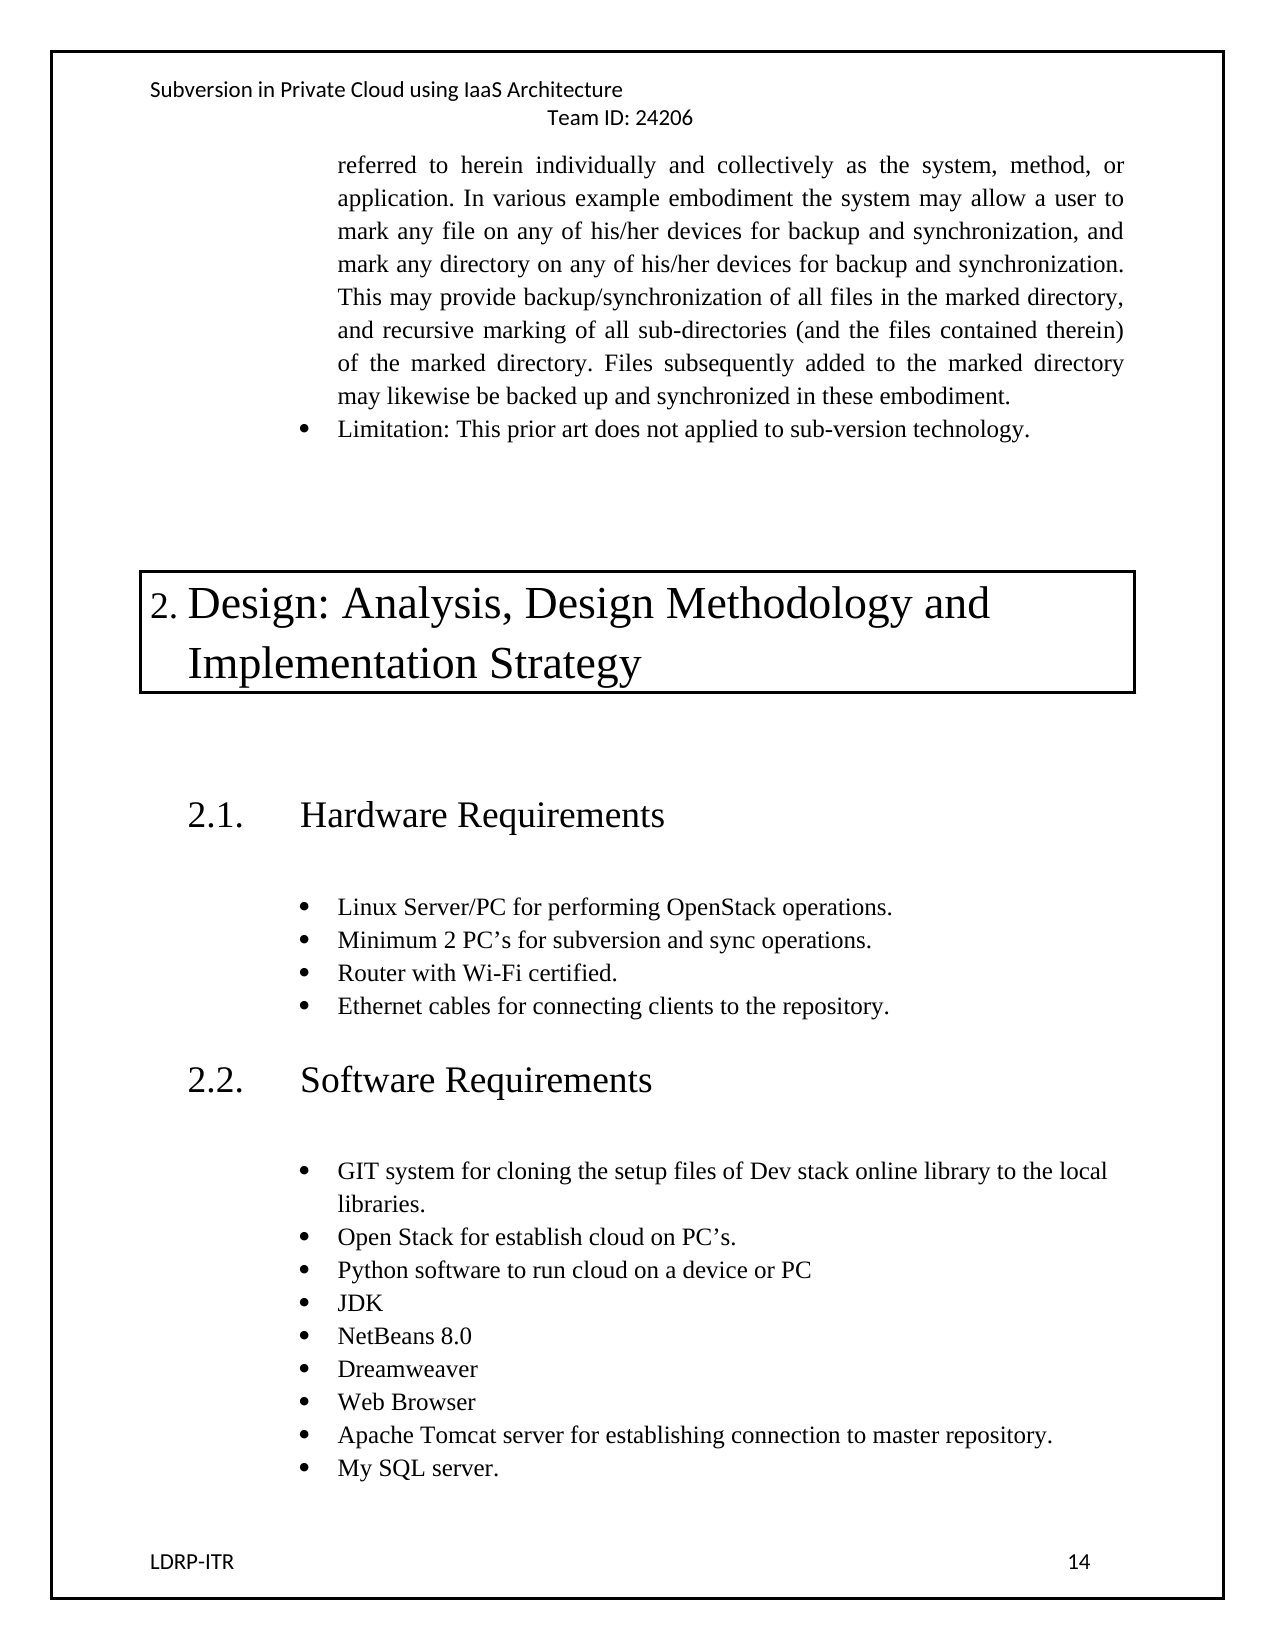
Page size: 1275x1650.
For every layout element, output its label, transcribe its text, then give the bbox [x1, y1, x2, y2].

list JDK [300, 1288, 1125, 1317]
list Ethernet cables for connecting clients to the repository. [300, 991, 1125, 1020]
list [300, 150, 1125, 410]
list Router with Wi-Fi certified. [300, 958, 1125, 987]
list Software Requirements [187, 1057, 1125, 1100]
list Hardware Requirements [187, 793, 1125, 836]
list NetBeans 8.0 [300, 1321, 1125, 1350]
list GIT system for cloning the setup files of Dev stack online library to the local libraries. [300, 1156, 1125, 1218]
list Minimum 2 PC’s for subversion and sync operations. [300, 925, 1125, 954]
list Apache Tomcat server for establishing connection to master repository. [300, 1420, 1125, 1449]
list Python software to run cloud on a device or PC [300, 1255, 1125, 1284]
list Dreamweaver [300, 1354, 1125, 1383]
list Design: Analysis, Design Methodology and Implementation Strategy [142, 573, 1133, 691]
list My SQL server. [300, 1453, 1125, 1482]
list Limitation: This prior art does not applied to sub-version technology. [300, 414, 1125, 443]
list Web Browser [300, 1387, 1125, 1416]
list Linux Server/PC for performing OpenStack operations. [300, 892, 1125, 921]
list Open Stack for establish cloud on PC’s. [300, 1222, 1125, 1251]
